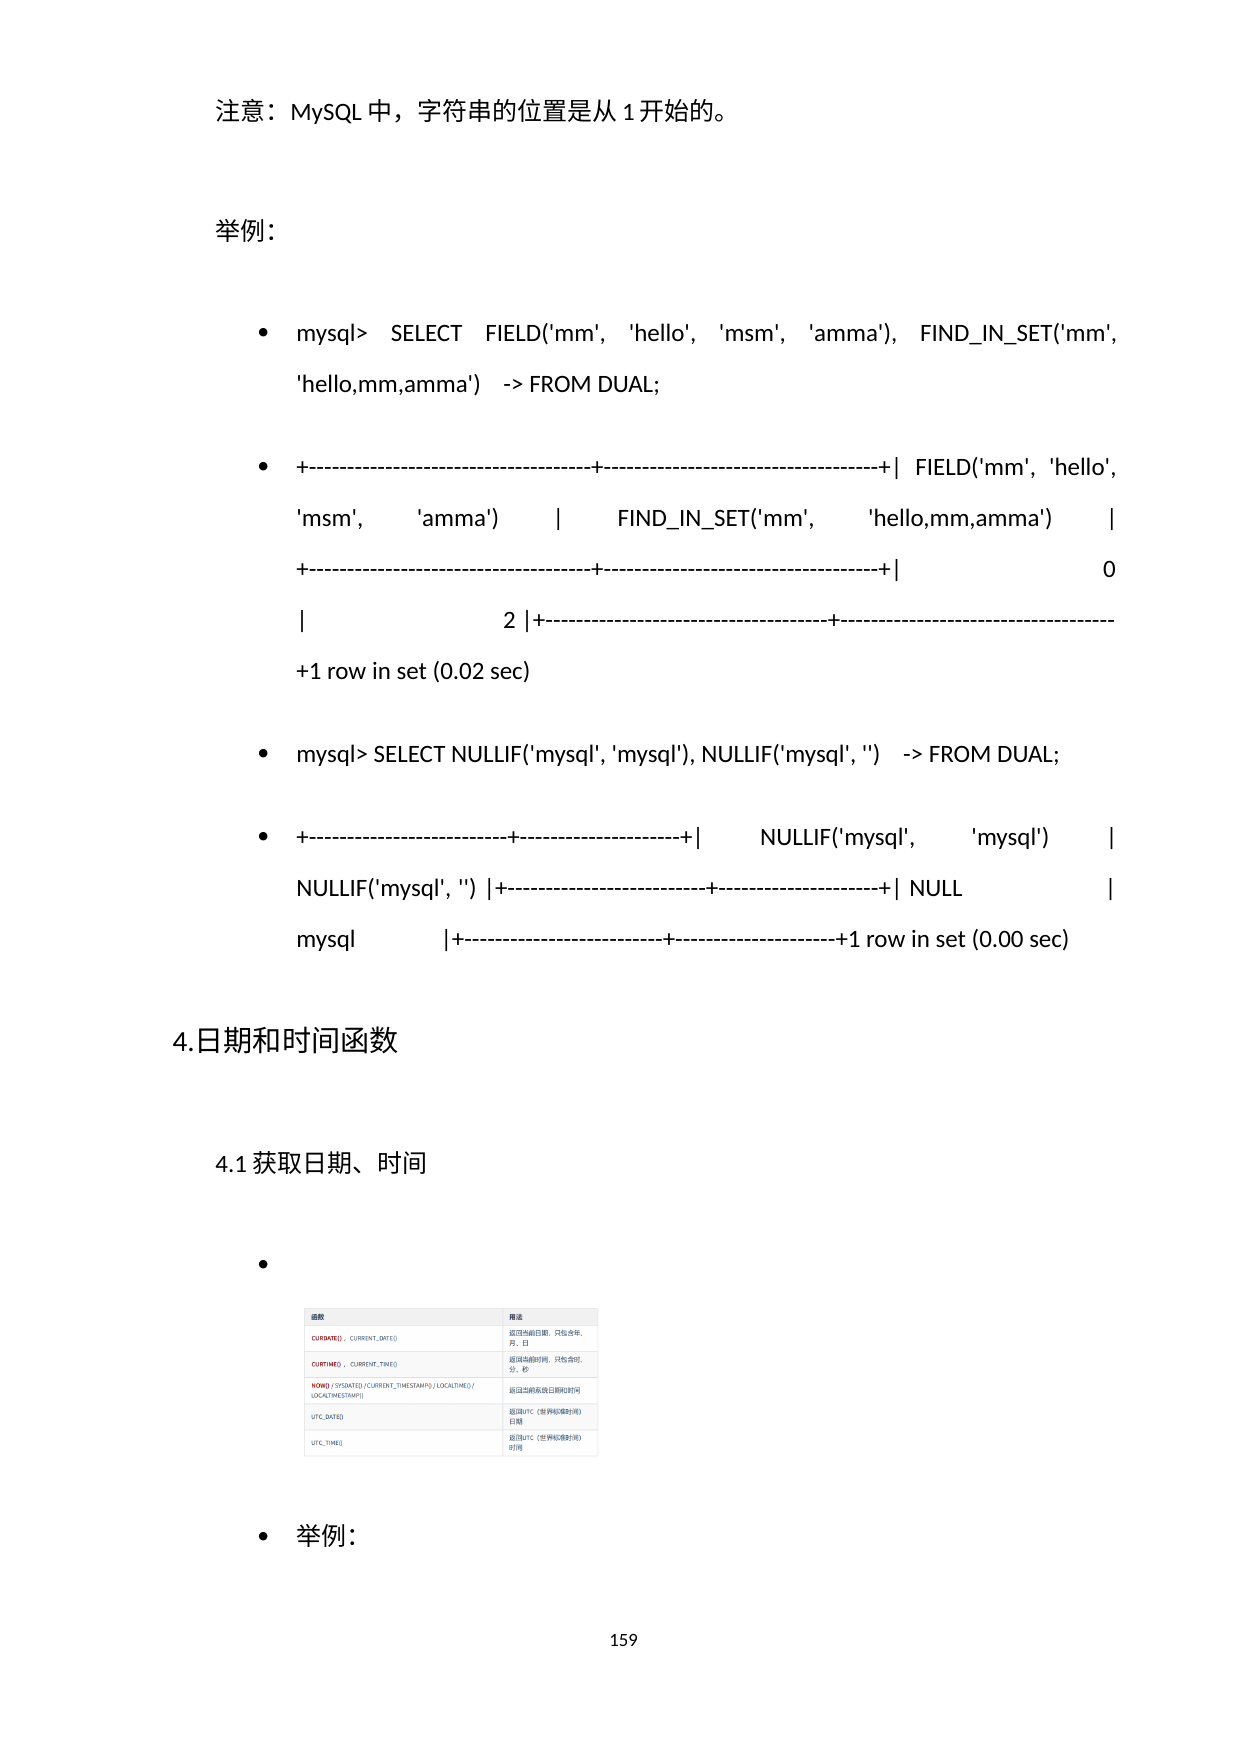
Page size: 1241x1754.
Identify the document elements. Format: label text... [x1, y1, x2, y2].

subtitle 注意：MySQL中，字符串的位置是从1开始的。 [215, 76, 1118, 144]
list 举例： [259, 1501, 1118, 1569]
list mysql> SELECT FIELD('mm', 'hello', 'msm', 'amma'), FIND_IN_SET('mm', 'hello,mm,amma') -> FROM DUAL; [259, 316, 1118, 401]
picture [303, 1307, 599, 1457]
subtitle 举例： [215, 196, 1118, 264]
subtitle 4.1获取日期、时间 [215, 1128, 1118, 1196]
list mysql> SELECT NULLIF('mysql', 'mysql'), NULLIF('mysql', '') -> FROM DUAL; [259, 737, 1118, 771]
list +--------------------------+---------------------+| NULLIF('mysql', 'mysql') | NULLIF('mysql', '') |+--------------------------+---------------------+| NULL | mysql |+--------------------------+---------------------+1 row in set (0.00 sec) [259, 820, 1118, 956]
list +-------------------------------------+------------------------------------+| FIELD('mm', 'hello', 'msm', 'amma') | FIND_IN_SET('mm', 'hello,mm,amma') |+-------------------------------------+------------------------------------+| 0 | 2 |+-------------------------------------+------------------------------------+1 row in set (0.02 sec) [259, 450, 1118, 687]
subtitle 4.日期和时间函数 [172, 1005, 1118, 1073]
